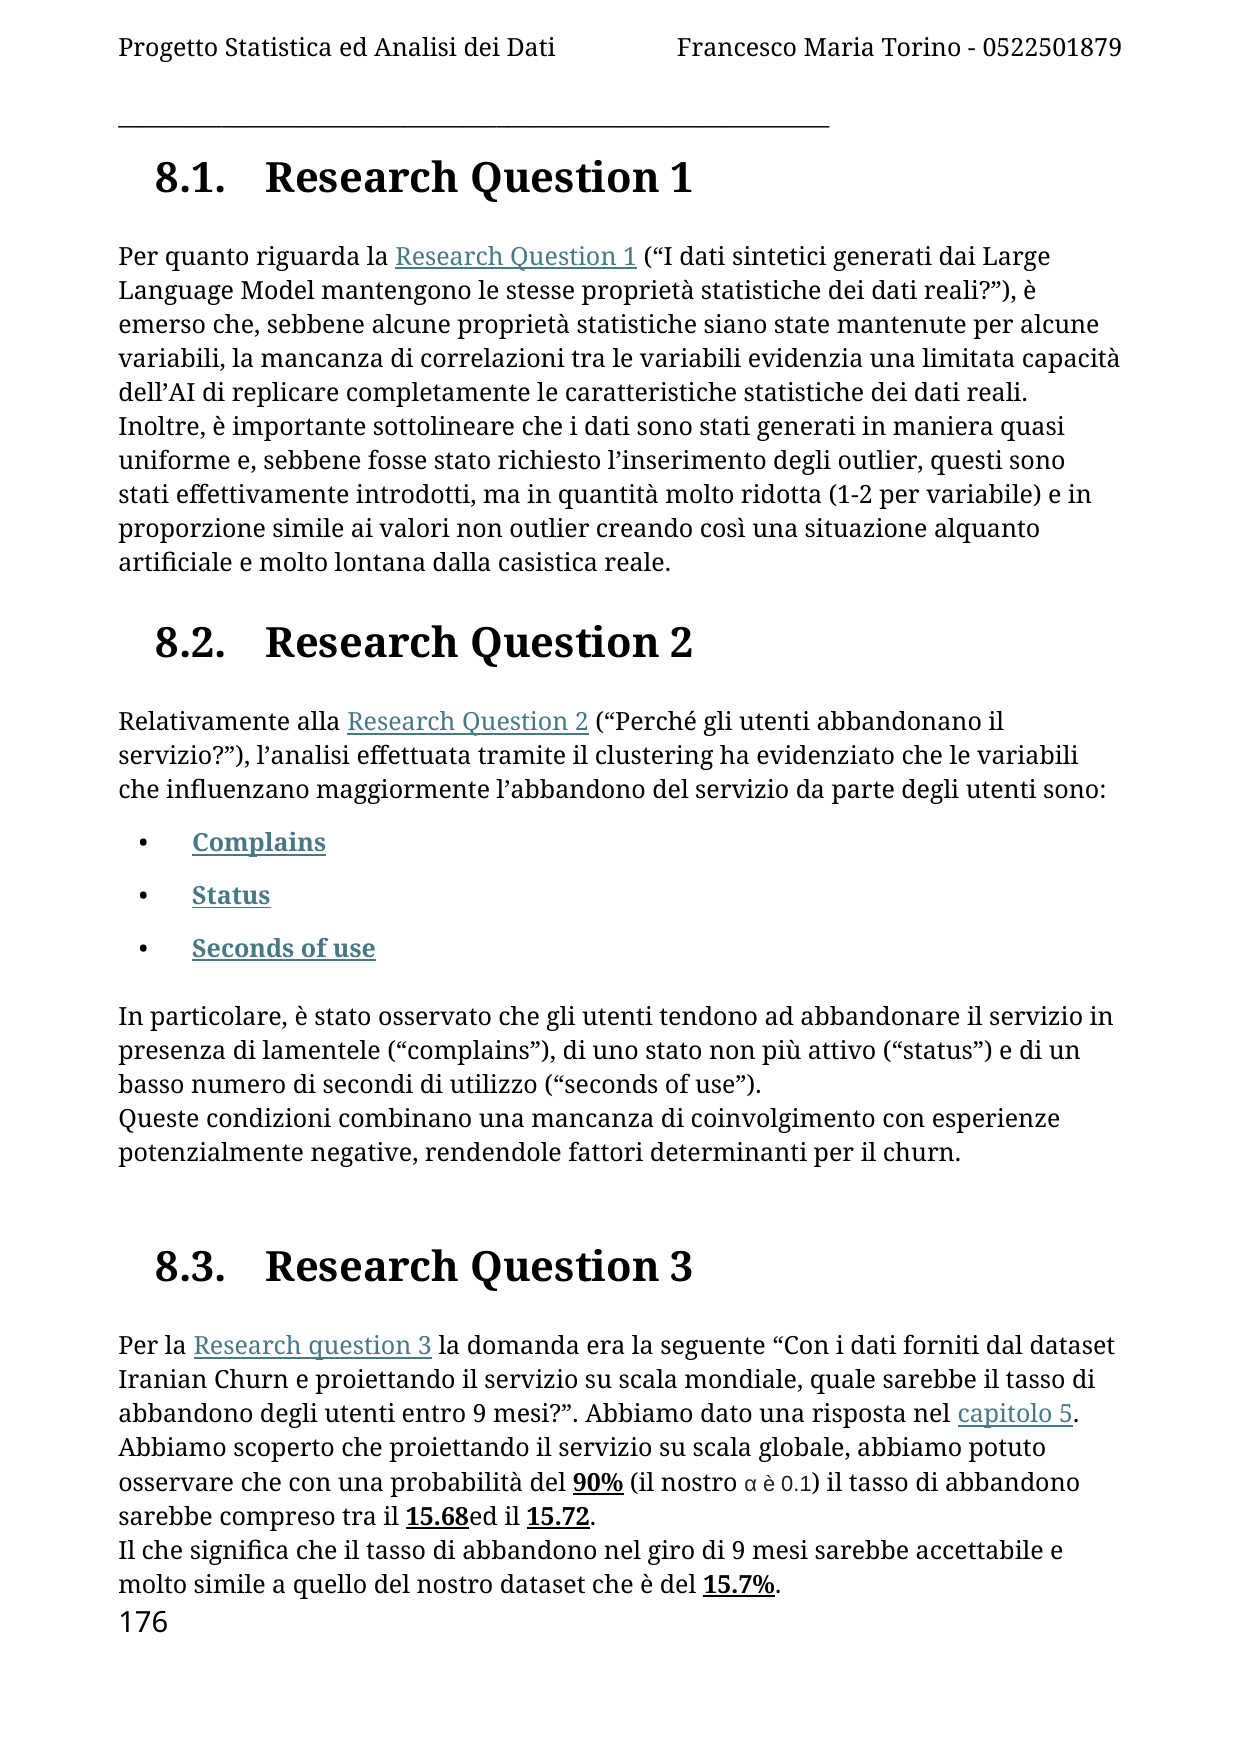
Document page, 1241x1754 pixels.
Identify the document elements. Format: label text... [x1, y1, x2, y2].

text In particolare, è stato osservato che gli utenti tendono ad abbandonare il servizio in presenza di lamentele (“complains”), di uno stato non più attivo (“status”) e di un basso numero di secondi di utilizzo (“seconds of use”). [118, 999, 1122, 1101]
text Per la Research question 3 la domanda era la seguente “Con i dati forniti dal dataset Iranian Churn e proiettando il servizio su scala mondiale, quale sarebbe il tasso di abbandono degli utenti entro 9 mesi?”. Abbiamo dato una risposta nel capitolo 5. [118, 1328, 1122, 1430]
subtitle Research Question 1 [156, 148, 1122, 204]
text Per quanto riguarda la Research Question 1 (“I dati sintetici generati dai Large Language Model mantengono le stesse proprietà statistiche dei dati reali?”), è emerso che, sebbene alcune proprietà statistiche siano state mantenute per alcune variabili, la mancanza di correlazioni tra le variabili evidenzia una limitata capacità dell’AI di replicare completamente le caratteristiche statistiche dei dati reali. [118, 238, 1122, 409]
text Abbiamo scoperto che proiettando il servizio su scala globale, abbiamo potuto osservare che con una probabilità del 90% (il nostro α è 0.1) il tasso di abbandono sarebbe compreso tra il 15.68ed il 15.72. [118, 1430, 1122, 1532]
text Il che significa che il tasso di abbandono nel giro di 9 mesi sarebbe accettabile e molto simile a quello del nostro dataset che è del 15.7%. [118, 1532, 1122, 1600]
subtitle Research Question 3 [156, 1237, 1122, 1294]
text • Status [118, 878, 1122, 912]
text • Seconds of use [118, 931, 1122, 964]
text Relativamente alla Research Question 2 (“Perché gli utenti abbandonano il servizio?”), l’analisi effettuata tramite il clustering ha evidenziato che le variabili che influenzano maggiormente l’abbandono del servizio da parte degli utenti sono: [118, 704, 1122, 806]
text Inoltre, è importante sottolineare che i dati sono stati generati in maniera quasi uniforme e, sebbene fosse stato richiesto l’inserimento degli outlier, questi sono stati effettivamente introdotti, ma in quantità molto ridotta (1-2 per variabile) e in proporzione simile ai valori non outlier creando così una situazione alquanto artificiale e molto lontana dalla casistica reale. [118, 409, 1122, 579]
subtitle Research Question 2 [156, 613, 1122, 670]
text • Complains [118, 825, 1122, 859]
text Queste condizioni combinano una mancanza di coinvolgimento con esperienze potenzialmente negative, rendendole fattori determinanti per il churn. [118, 1101, 1122, 1169]
